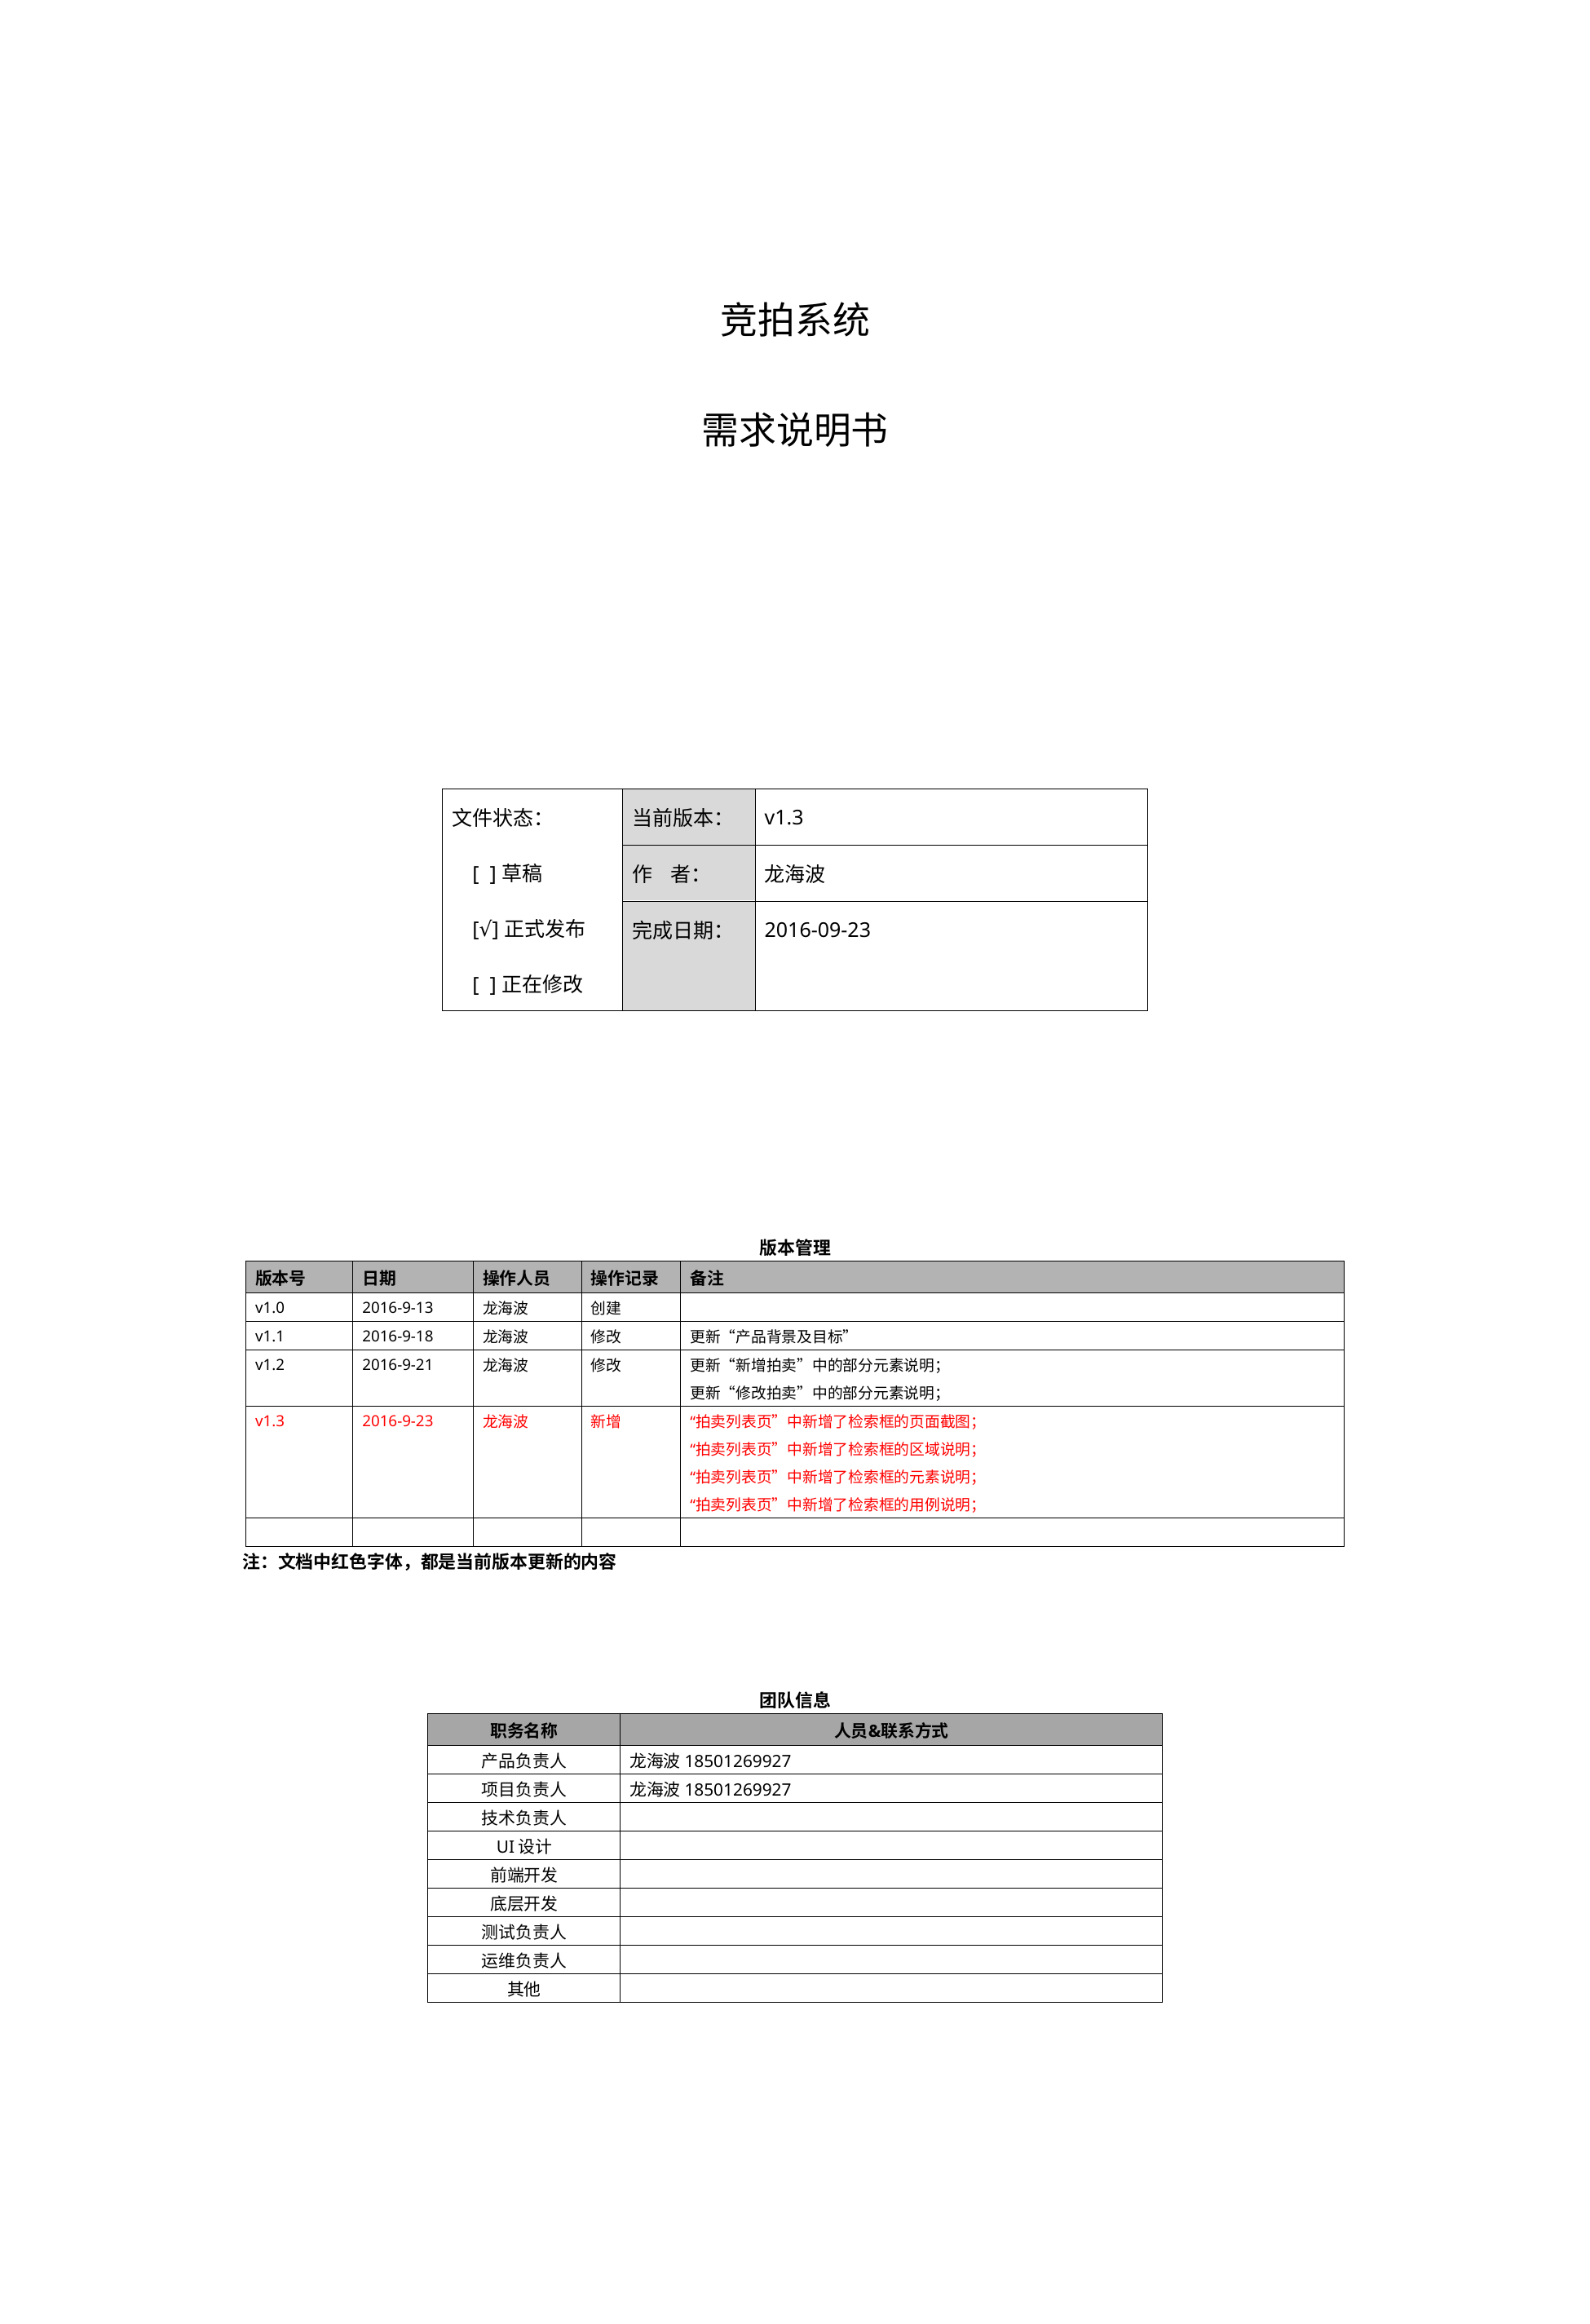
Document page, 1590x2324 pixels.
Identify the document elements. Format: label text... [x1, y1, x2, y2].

table_header 文件状态： [ ] 草稿 [√] 正式发布 [ ] 正在修改 [443, 789, 622, 1010]
table_cell 底层开发 [428, 1889, 620, 1916]
table_cell v1.2 [246, 1350, 352, 1406]
table_cell 修改 [582, 1322, 680, 1350]
table_cell [582, 1518, 680, 1546]
table_cell 修改 [582, 1350, 680, 1406]
table_cell 2016-09-23 [756, 902, 1147, 1010]
table_header 操作人员 [474, 1261, 581, 1292]
table_cell 作 者： [623, 846, 755, 900]
table_cell [474, 1518, 581, 1546]
table_cell 更新“产品背景及目标” [681, 1322, 1344, 1350]
table_cell 龙海波 [474, 1322, 581, 1350]
text 注：文档中红色字体，都是当前版本更新的内容 [242, 1547, 1437, 1575]
table_cell v1.3 [246, 1407, 352, 1518]
table_header 操作记录 [582, 1261, 680, 1292]
table_cell 项目负责人 [428, 1774, 620, 1802]
table_header v1.3 [756, 789, 1147, 845]
table_header 版本号 [246, 1261, 352, 1292]
table_cell v1.0 [246, 1293, 352, 1321]
table_cell 完成日期： [623, 902, 755, 1010]
table_cell 创建 [582, 1293, 680, 1321]
text 团队信息 [152, 1686, 1437, 1713]
table_cell 前端开发 [428, 1860, 620, 1888]
table_cell 新增 [582, 1407, 680, 1518]
text 需求说明书 [152, 400, 1437, 456]
table_cell 龙海波 [474, 1407, 581, 1518]
table_cell “拍卖列表页”中新增了检索框的页面截图； “拍卖列表页”中新增了检索框的区域说明； “拍卖列表页”中新增了检索框的元素说明； “拍卖列表页”中新增了检索框的用例说明； [681, 1407, 1344, 1518]
table_cell [621, 1889, 1162, 1916]
table_cell [621, 1803, 1162, 1831]
table_cell 龙海波 18501269927 [621, 1774, 1162, 1802]
table_header 职务名称 [428, 1714, 620, 1745]
table_cell 2016-9-23 [353, 1407, 473, 1518]
table_cell 技术负责人 [428, 1803, 620, 1831]
table_header 备注 [681, 1261, 1344, 1292]
table_cell 2016-9-21 [353, 1350, 473, 1406]
table_cell [353, 1518, 473, 1546]
table_cell 更新“新增拍卖”中的部分元素说明； 更新“修改拍卖”中的部分元素说明； [681, 1350, 1344, 1406]
table_cell [246, 1518, 352, 1546]
table_cell [621, 1860, 1162, 1888]
table_cell 龙海波 18501269927 [621, 1746, 1162, 1774]
table_cell [621, 1946, 1162, 1973]
table_cell [681, 1518, 1344, 1546]
table_cell 龙海波 [474, 1293, 581, 1321]
table_header 日期 [353, 1261, 473, 1292]
table_cell [621, 1831, 1162, 1859]
text 版本管理 [152, 1233, 1437, 1261]
table_cell UI设计 [428, 1831, 620, 1859]
table_cell 龙海波 [474, 1350, 581, 1406]
table_cell [681, 1293, 1344, 1321]
table_cell 龙海波 [756, 846, 1147, 900]
table_cell v1.1 [246, 1322, 352, 1350]
table_cell 2016-9-13 [353, 1293, 473, 1321]
table_cell [621, 1974, 1162, 2002]
table_cell 其他 [428, 1974, 620, 2002]
table_cell 测试负责人 [428, 1917, 620, 1945]
text 竞拍系统 [152, 289, 1437, 345]
table_cell 产品负责人 [428, 1746, 620, 1774]
table_cell 2016-9-18 [353, 1322, 473, 1350]
table_header 当前版本： [623, 789, 755, 845]
table_cell [621, 1917, 1162, 1945]
table_cell 运维负责人 [428, 1946, 620, 1973]
table_header 人员&联系方式 [621, 1714, 1162, 1745]
